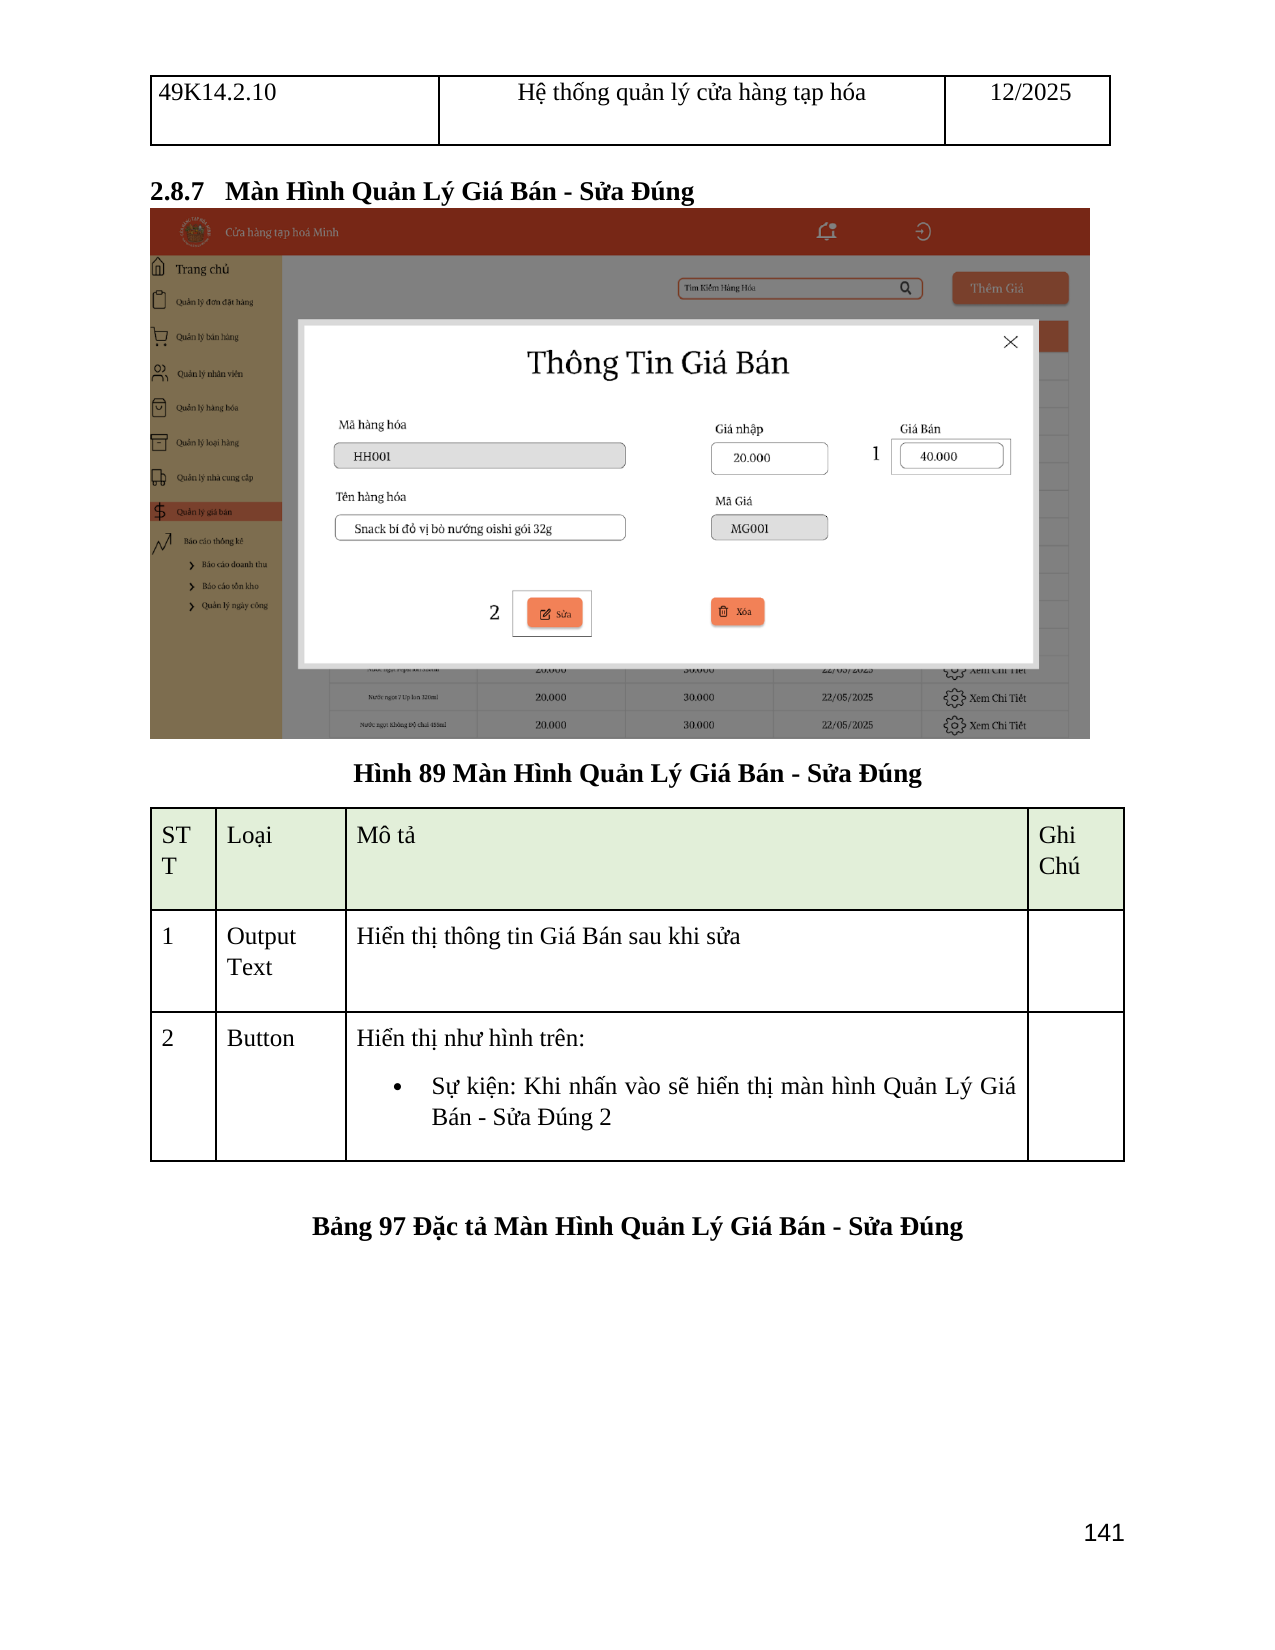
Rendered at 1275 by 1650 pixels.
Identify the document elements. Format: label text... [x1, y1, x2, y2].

picture [150, 208, 1090, 739]
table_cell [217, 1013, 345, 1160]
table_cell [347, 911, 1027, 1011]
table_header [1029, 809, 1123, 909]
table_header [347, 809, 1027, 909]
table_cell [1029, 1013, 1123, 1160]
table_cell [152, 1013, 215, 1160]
text Bảng 97 Đặc tả Màn Hình Quản Lý Giá Bán - Sửa Đúng [150, 1210, 1125, 1241]
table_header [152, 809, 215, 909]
subtitle Màn Hình Quản Lý Giá Bán - Sửa Đúng [150, 174, 1125, 206]
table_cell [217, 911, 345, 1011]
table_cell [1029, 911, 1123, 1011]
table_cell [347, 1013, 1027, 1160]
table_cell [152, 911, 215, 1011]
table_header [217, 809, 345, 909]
text Hình 89 Màn Hình Quản Lý Giá Bán - Sửa Đúng [150, 757, 1125, 788]
